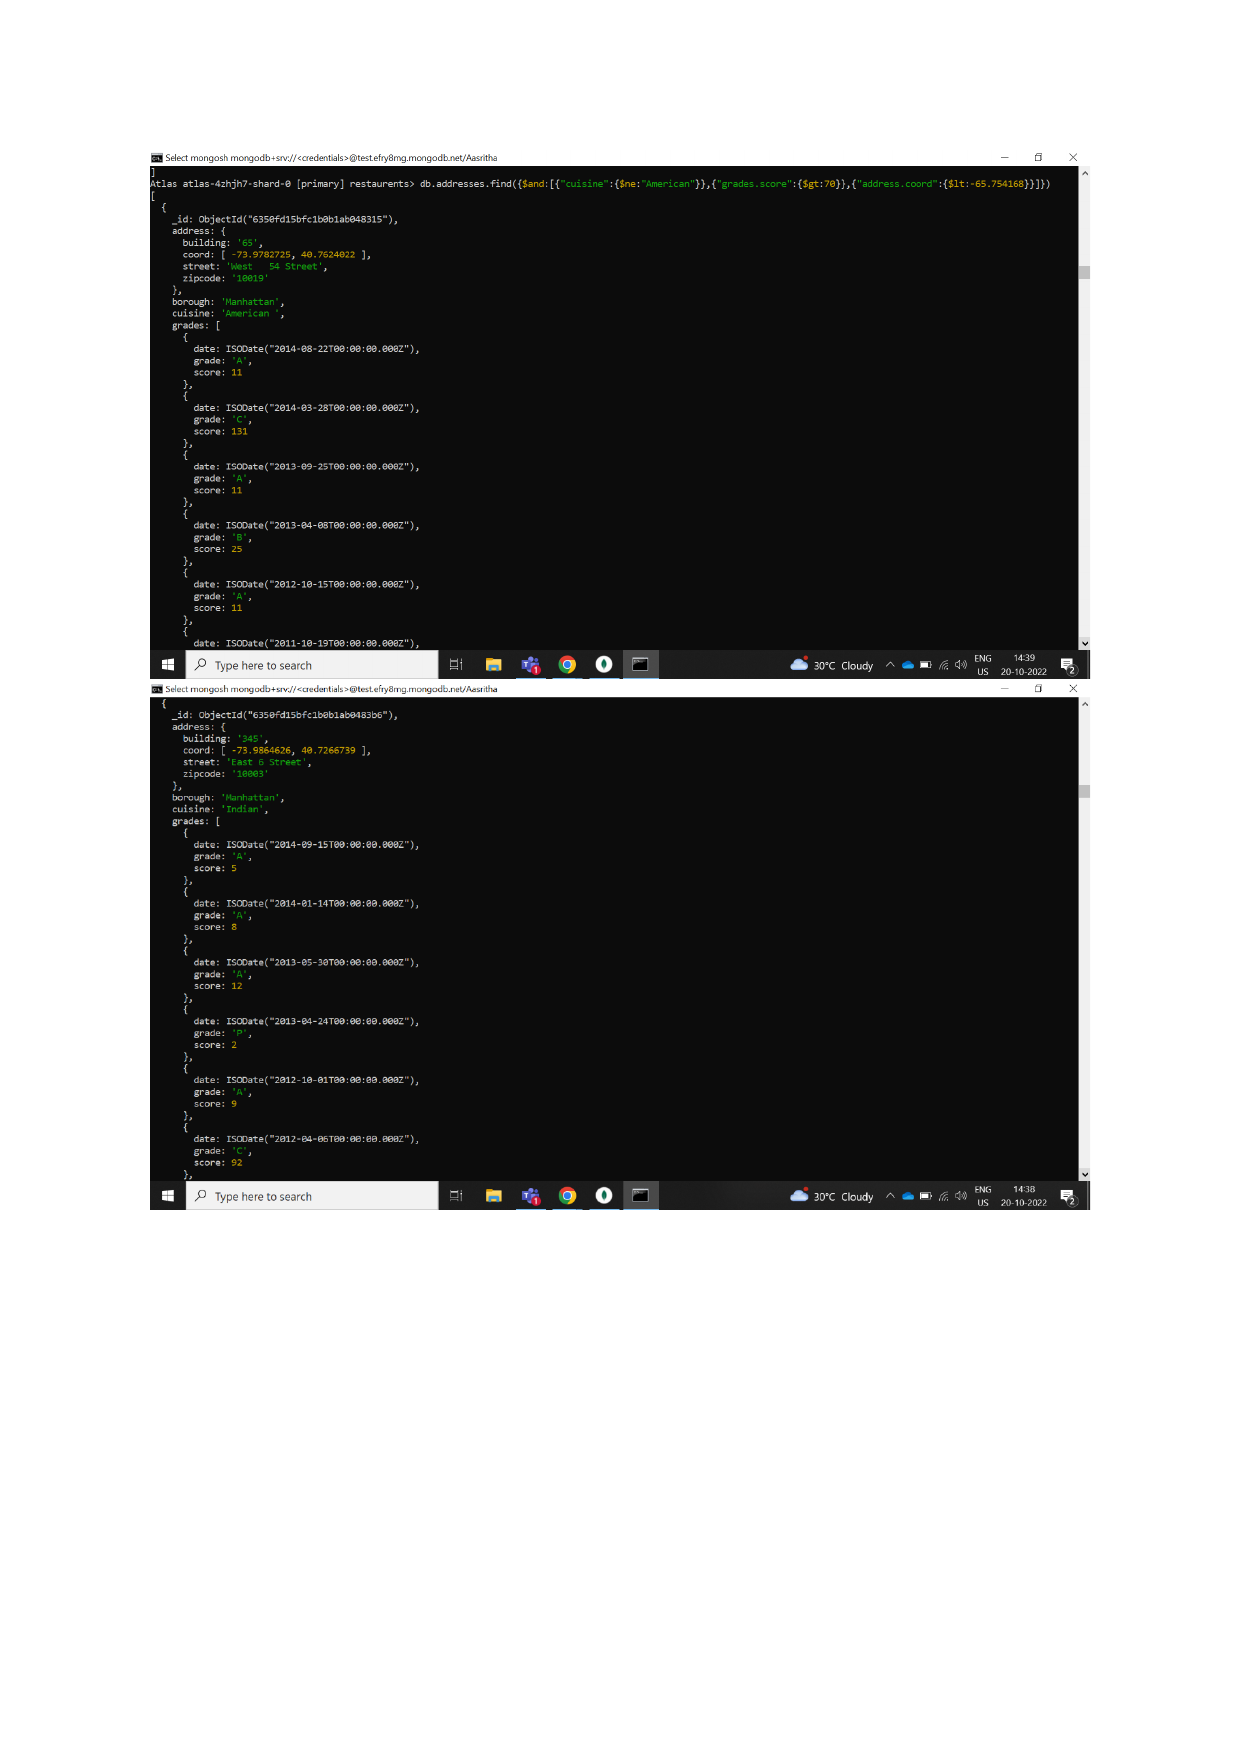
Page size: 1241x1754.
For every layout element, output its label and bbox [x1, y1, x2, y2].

picture [150, 681, 1091, 1210]
picture [150, 150, 1091, 679]
